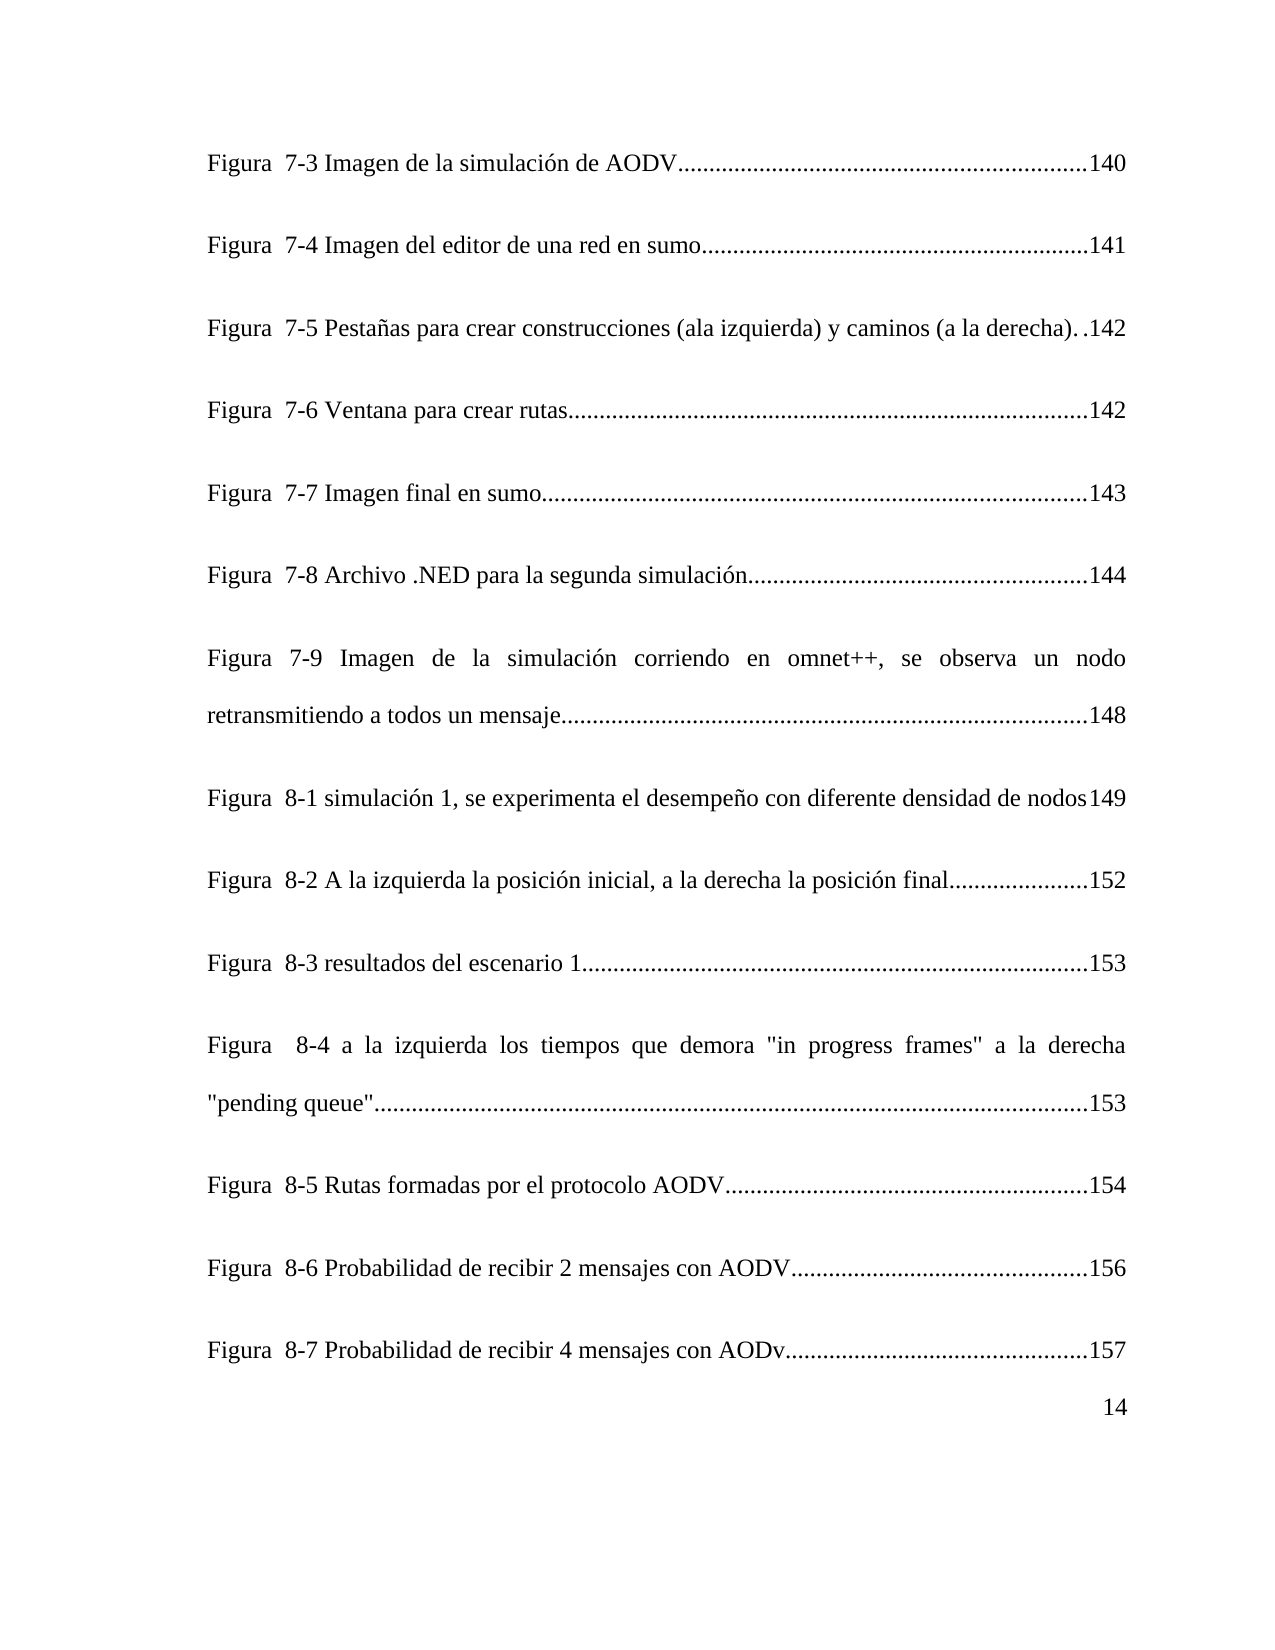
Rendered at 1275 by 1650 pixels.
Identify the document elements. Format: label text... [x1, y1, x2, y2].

text Figura 8-6 Probabilidad de recibir 2 mensajes con AODV 156 [207, 1253, 1127, 1281]
text Figura 7-7 Imagen final en sumo 143 [207, 478, 1127, 506]
text Figura 8-3 resultados del escenario 1 153 [207, 948, 1127, 976]
text Figura 8-7 Probabilidad de recibir 4 mensajes con AODv 157 [207, 1335, 1127, 1364]
text Figura 8-1 simulación 1, se experimenta el desempeño con diferente densidad de nodos 149 [207, 783, 1127, 811]
text Figura 7-4 Imagen del editor de una red en sumo 141 [207, 230, 1127, 259]
text Figura 8-5 Rutas formadas por el protocolo AODV 154 [207, 1170, 1127, 1199]
text Figura 7-3 Imagen de la simulación de AODV 140 [207, 148, 1127, 176]
text Figura 8-4 a la izquierda los tiempos que demora "in progress frames" a la derecha "pending queue" 153 [207, 1030, 1127, 1116]
text Figura 7-5 Pestañas para crear construcciones (ala izquierda) y caminos (a la derecha) 142 [207, 313, 1127, 341]
text Figura 7-6 Ventana para crear rutas 142 [207, 395, 1127, 424]
text Figura 7-9 Imagen de la simulación corriendo en omnet++, se observa un nodo retransmitiendo a todos un mensaje 148 [207, 643, 1127, 729]
text Figura 8-2 A la izquierda la posición inicial, a la derecha la posición final 152 [207, 865, 1127, 894]
text Figura 7-8 Archivo .NED para la segunda simulación 144 [207, 560, 1127, 589]
